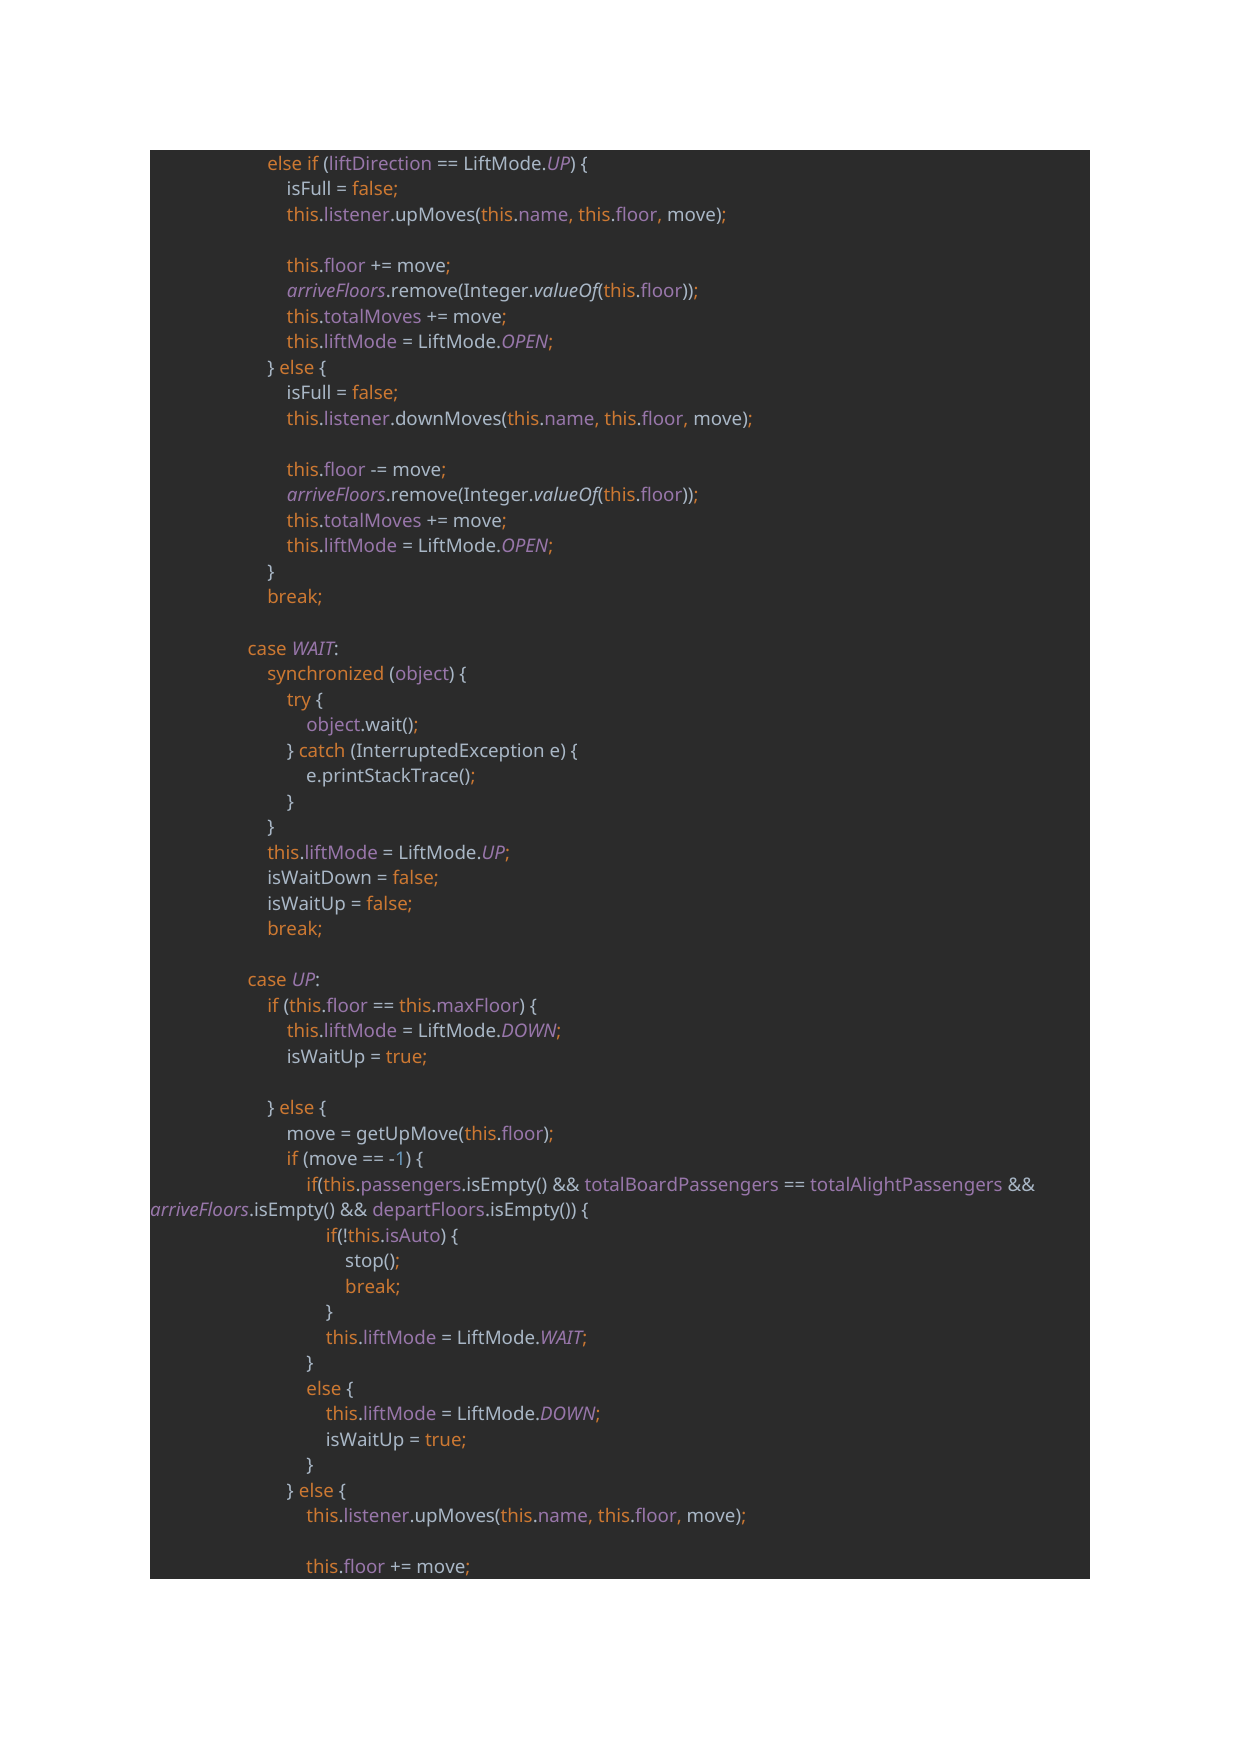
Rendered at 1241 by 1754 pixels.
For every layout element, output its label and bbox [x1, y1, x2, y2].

text [150, 150, 1090, 1579]
